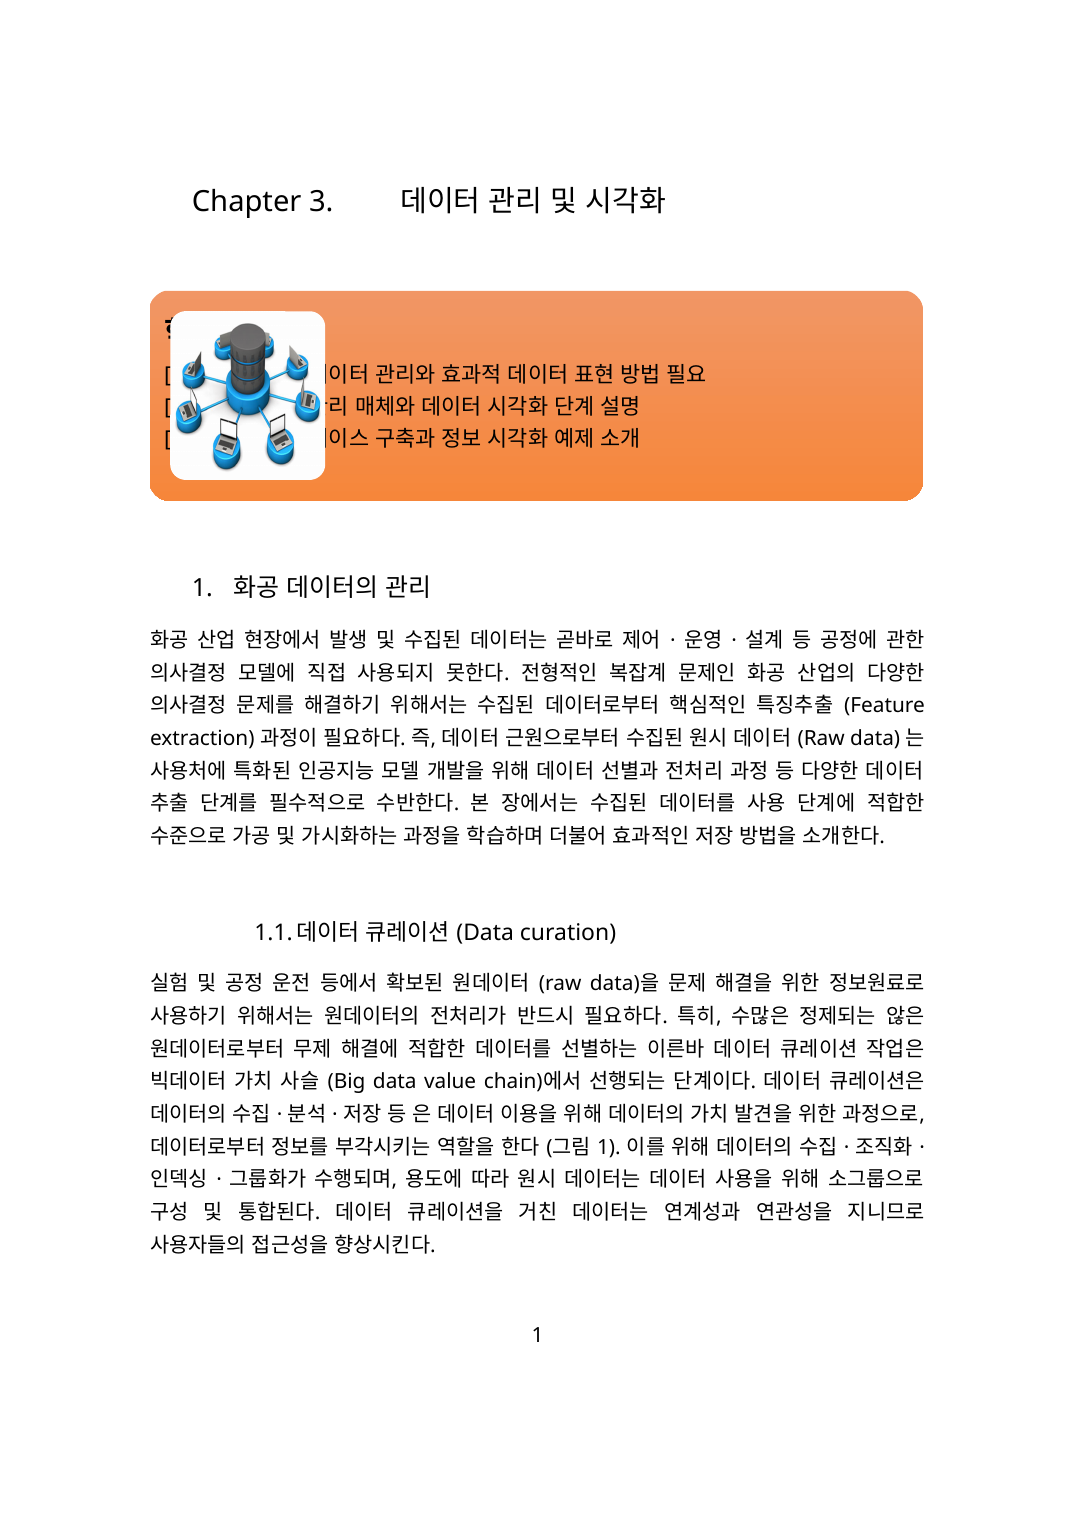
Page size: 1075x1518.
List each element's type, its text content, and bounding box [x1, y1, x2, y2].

subtitle 화공 데이터의 관리 [192, 567, 925, 604]
picture [170, 311, 326, 480]
subtitle 데이터 관리 및 시각화 [192, 177, 925, 219]
text 화공 산업 현장에서 발생 및 수집된 데이터는 곧바로 제어 · 운영 · 설계 등 공정에 관한 의사결정 모델에 직접 사용되지 못한다. 전형적인 복잡계 문제인 화공 산업의 다양한 의사결정 문제를 해결하기 위해서는 수집된 데이터로부터 핵심적인 특징추출 (Feature extraction) 과정이 필요하다. 즉, 데이터 근원으로부터 수집된 원시 데이터 (Raw data) 는 사용처에 특화된 인공지능 모델 개발을 위해 데이터 선별과 전처리 과정 등 다양한 데이터 추출 단계를 필수적으로 수반한다. 본 장에서는 수집된 데이터를 사용 단계에 적합한 수준으로 가공 및 가시화하는 과정을 학습하며 더불어 효과적인 저장 방법을 소개한다. [150, 623, 925, 850]
text 실험 및 공정 운전 등에서 확보된 원데이터 (raw data)을 문제 해결을 위한 정보원료로 사용하기 위해서는 원데이터의 전처리가 반드시 필요하다. 특히, 수많은 정제되는 않은 원데이터로부터 무제 해결에 적합한 데이터를 선별하는 이른바 데이터 큐레이션 작업은 빅데이터 가치 사슬 (Big data value chain)에서 선행되는 단계이다. 데이터 큐레이션은 데이터의 수집 · 분석 · 저장 등 은 데이터 이용을 위해 데이터의 가치 발견을 위한 과정으로, 데이터로부터 정보를 부각시키는 역할을 한다 (그림 1). 이를 위해 데이터의 수집 · 조직화 · 인덱싱 · 그룹화가 수행되며, 용도에 따라 원시 데이터는 데이터 사용을 위해 소그룹으로 구성 및 통합된다. 데이터 큐레이션을 거친 데이터는 연계성과 연관성을 지니므로 사용자들의 접근성을 향상시킨다. [150, 966, 925, 1258]
subtitle 데이터 큐레이션 (Data curation) [254, 914, 925, 947]
